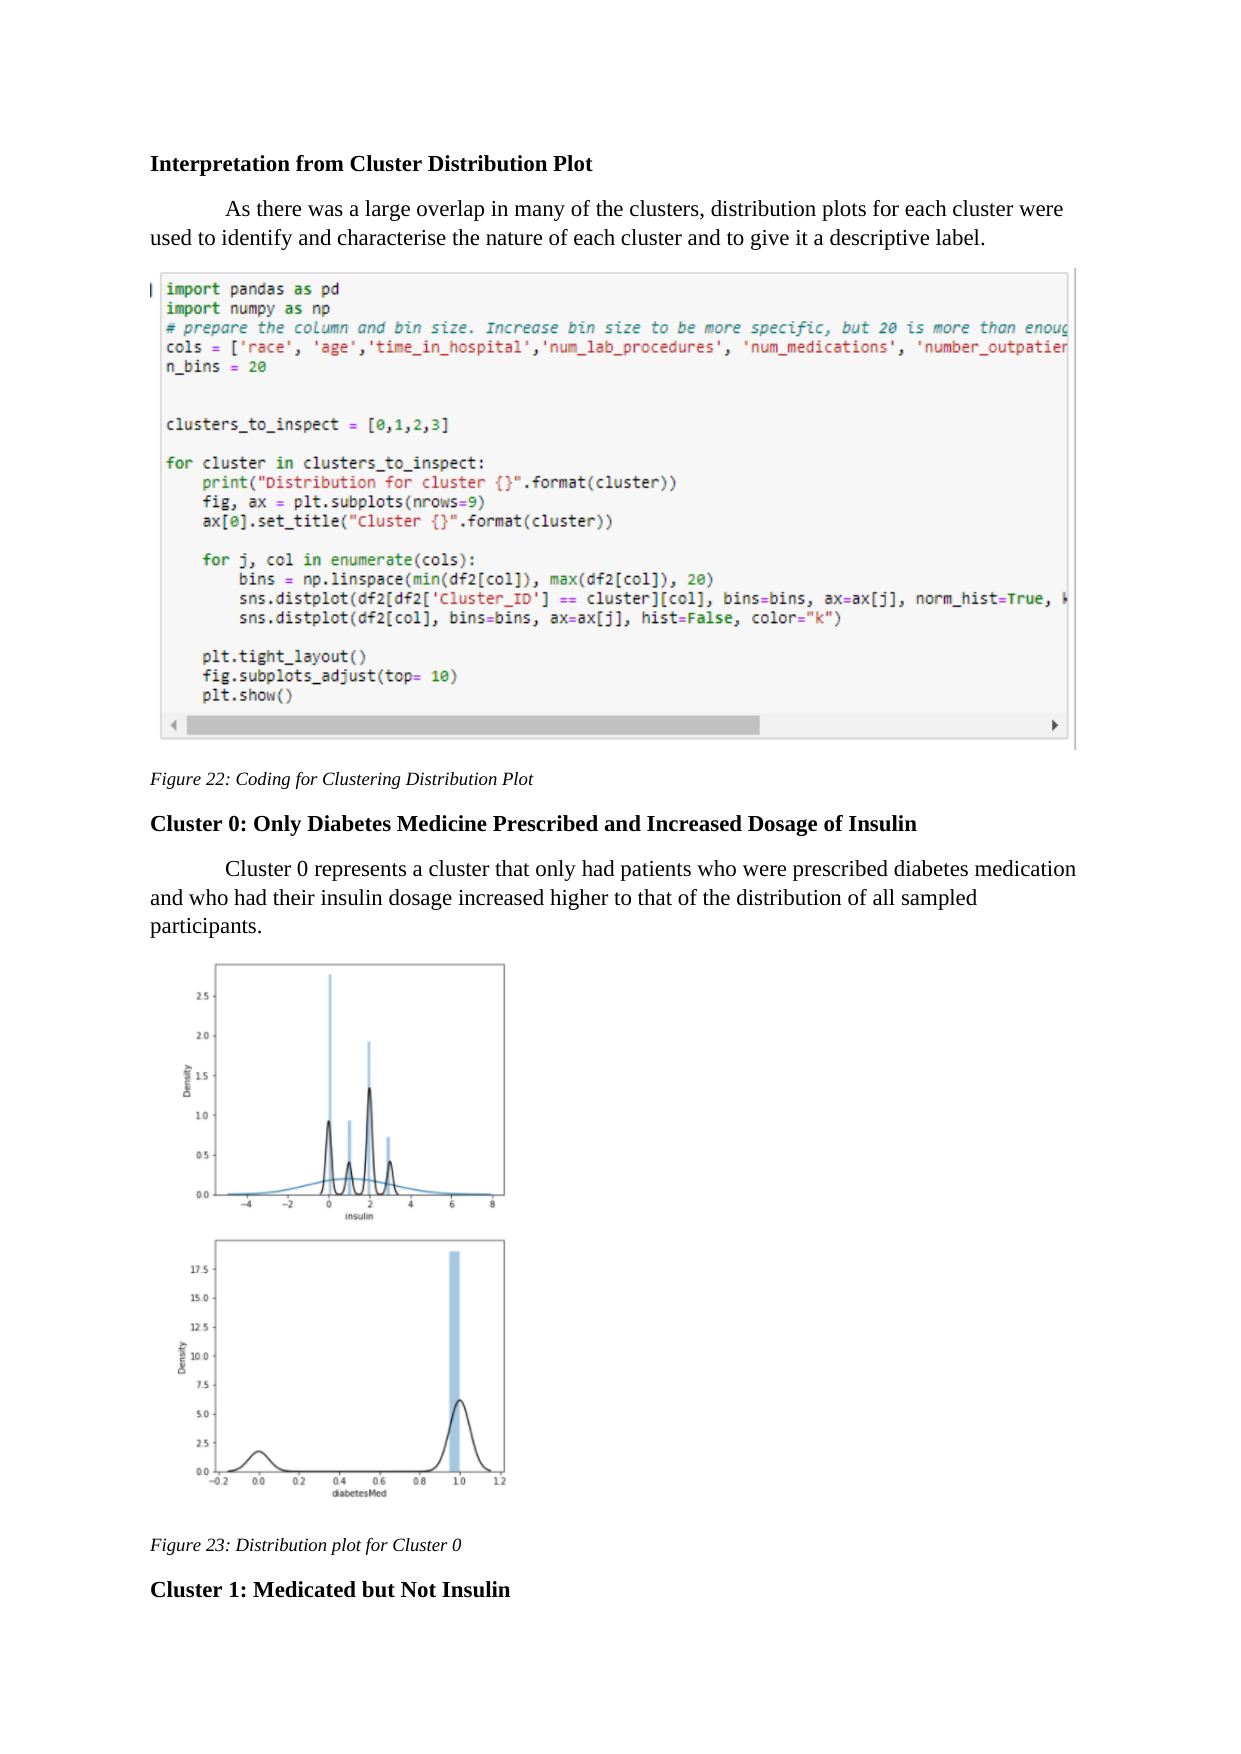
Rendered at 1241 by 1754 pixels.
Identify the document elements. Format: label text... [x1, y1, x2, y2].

text Interpretation from Cluster Distribution Plot [150, 150, 1090, 176]
text Cluster 0: Only Diabetes Medicine Prescribed and Increased Dosage of Insulin [150, 810, 1090, 837]
text Cluster 1: Medicated but Not Insulin [150, 1576, 1090, 1603]
text As there was a large overlap in many of the clusters, distribution plots for each cluster were used to identify and characterise the nature of each cluster and to give it a descriptive label. [150, 195, 1090, 250]
picture [150, 957, 550, 1516]
text Cluster 0 represents a cluster that only had patients who were prescribed diabetes medication and who had their insulin dosage increased higher to that of the distribution of all sampled participants. [150, 856, 1090, 939]
text Figure 22: Coding for Clustering Distribution Plot [150, 768, 1090, 789]
picture [150, 268, 1091, 750]
text Figure 23: Distribution plot for Cluster 0 [150, 1534, 1090, 1556]
